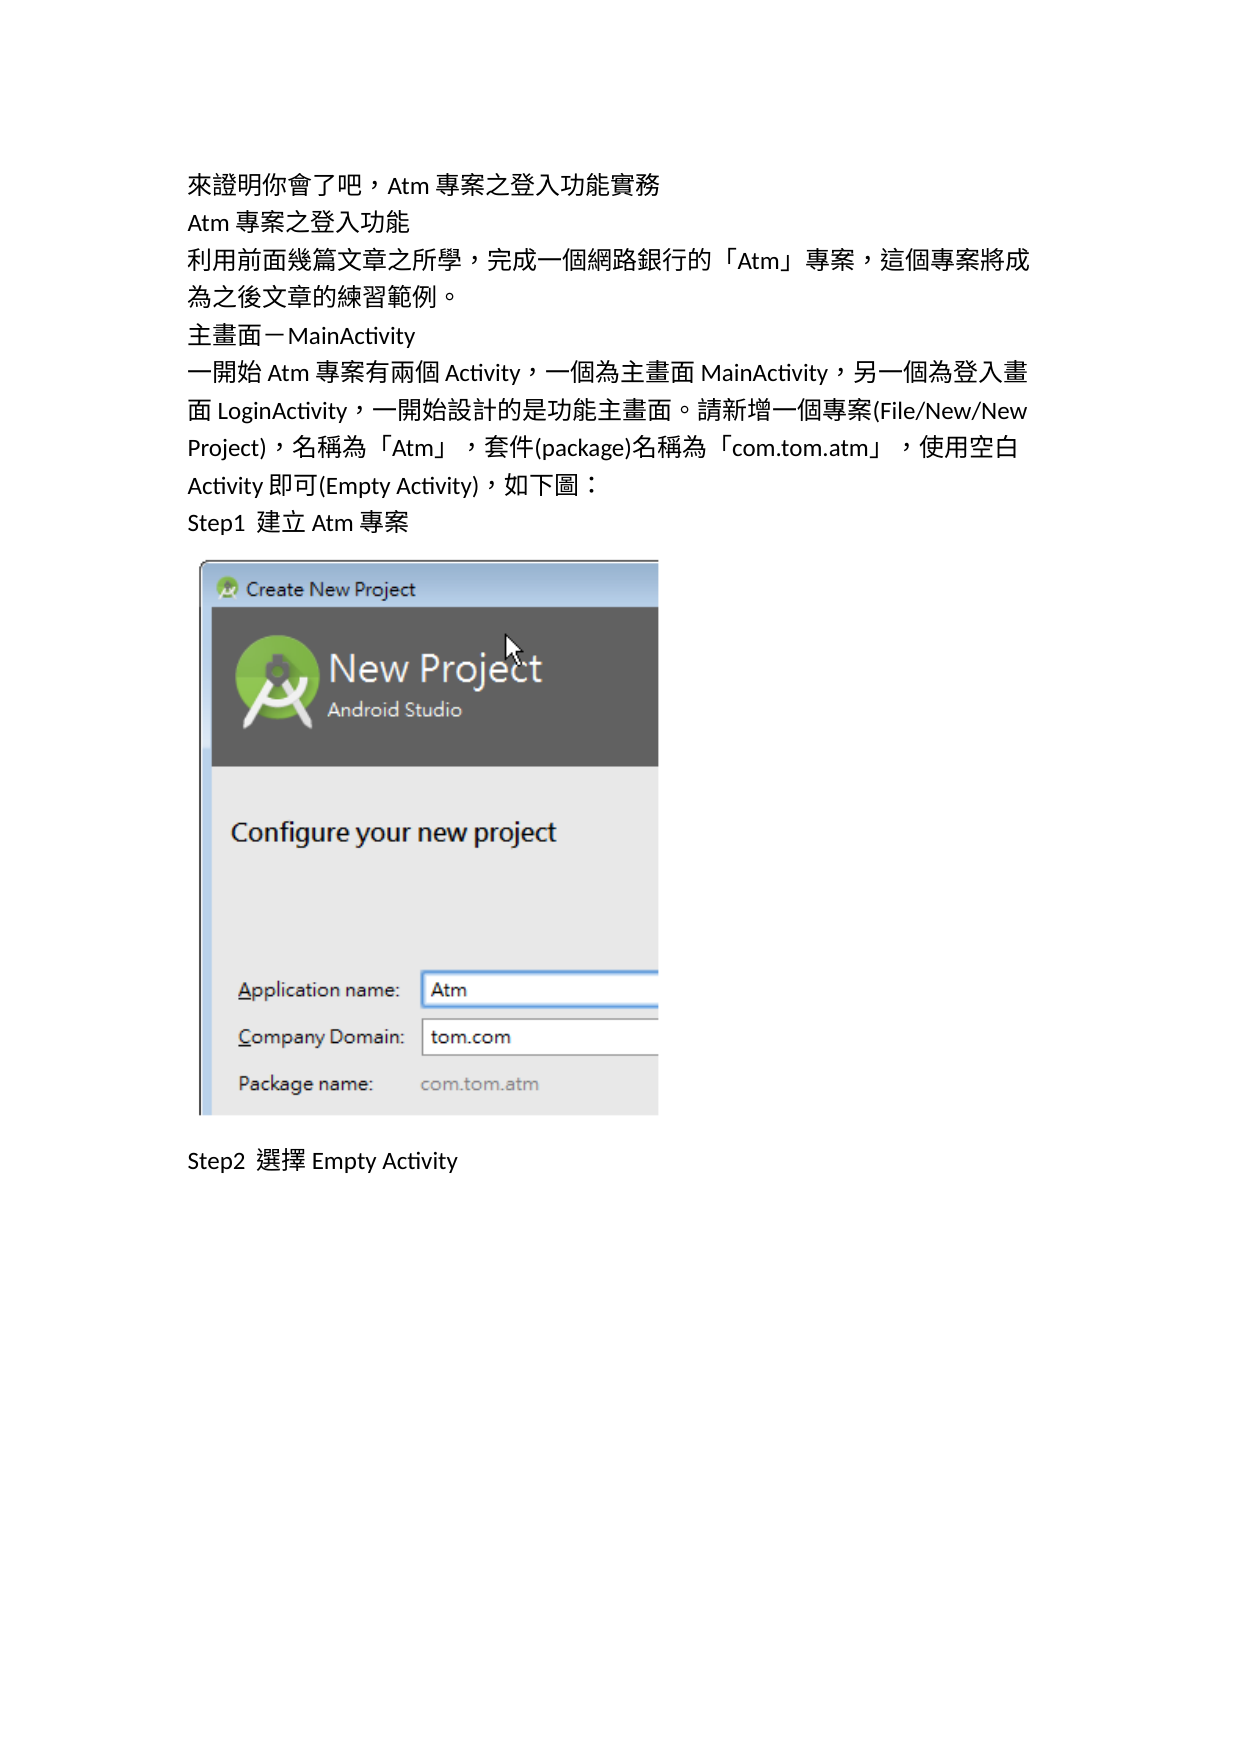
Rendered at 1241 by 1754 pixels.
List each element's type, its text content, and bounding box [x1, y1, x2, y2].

text 來證明你會了吧，Atm專案之登入功能實務 [187, 164, 1053, 202]
picture [187, 551, 668, 1128]
text Step2 選擇Empty Activity [187, 1139, 1053, 1177]
text 一開始Atm專案有兩個Activity，一個為主畫面MainActivity，另一個為登入畫面LoginActivity，一開始設計的是功能主畫面。請新增一個專案(File/New/New Project)，名稱為「Atm」，套件(package)名稱為「com.tom.atm」，使用空白Activity即可(Empty Activity)，如下圖： [187, 352, 1053, 502]
text Atm專案之登入功能 [187, 202, 1053, 239]
text Step1 建立Atm專案 [187, 502, 1053, 539]
text 主畫面－MainActivity [187, 314, 1053, 352]
text 利用前面幾篇文章之所學，完成一個網路銀行的「Atm」專案，這個專案將成為之後文章的練習範例。 [187, 239, 1053, 314]
